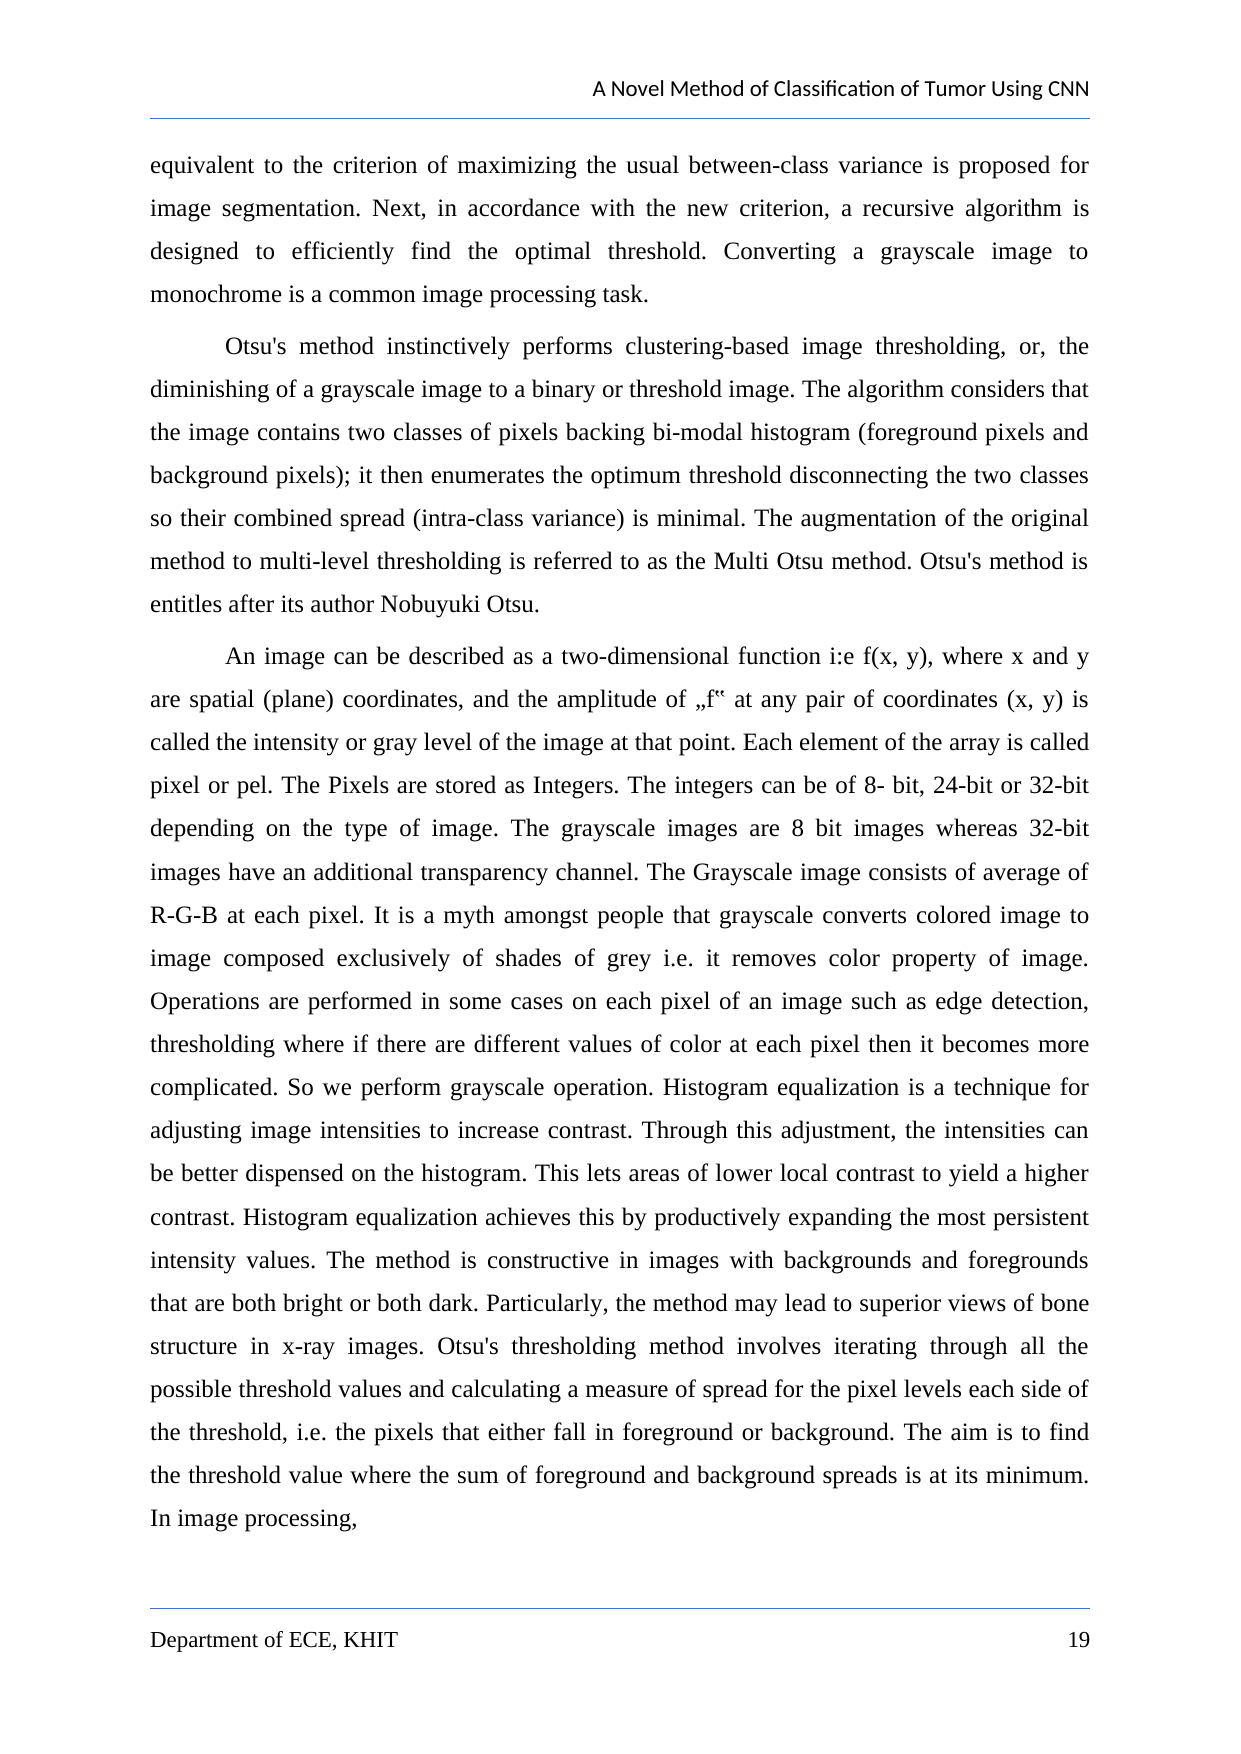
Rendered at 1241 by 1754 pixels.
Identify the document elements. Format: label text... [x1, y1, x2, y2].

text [150, 150, 1090, 308]
text An image can be described as a two-dimensional function i:e f(x, y), where x and y are spatial (plane) coordinates, and the amplitude of „f‟ at any pair of coordinates (x, y) is called the intensity or gray level of the image at that point. Each element of the array is called pixel or pel. The Pixels are stored as Integers. The integers can be of 8- bit, 24-bit or 32-bit depending on the type of image. The grayscale images are 8 bit images whereas 32-bit images have an additional transparency channel. The Grayscale image consists of average of R-G-B at each pixel. It is a myth amongst people that grayscale converts colored image to image composed exclusively of shades of grey i.e. it removes color property of image. Operations are performed in some cases on each pixel of an image such as edge detection, thresholding where if there are different values of color at each pixel then it becomes more complicated. So we perform grayscale operation. Histogram equalization is a technique for adjusting image intensities to increase contrast. Through this adjustment, the intensities can be better dispensed on the histogram. This lets areas of lower local contrast to yield a higher contrast. Histogram equalization achieves this by productively expanding the most persistent intensity values. The method is constructive in images with backgrounds and foregrounds that are both bright or both dark. Particularly, the method may lead to superior views of bone structure in x-ray images. Otsu's thresholding method involves iterating through all the possible threshold values and calculating a measure of spread for the pixel levels each side of the threshold, i.e. the pixels that either fall in foreground or background. The aim is to find the threshold value where the sum of foreground and background spreads is at its minimum. In image processing, [150, 641, 1090, 1532]
text Otsu's method instinctively performs clustering-based image thresholding, or, the diminishing of a grayscale image to a binary or threshold image. The algorithm considers that the image contains two classes of pixels backing bi-modal histogram (foreground pixels and background pixels); it then enumerates the optimum threshold disconnecting the two classes so their combined spread (intra-class variance) is minimal. The augmentation of the original method to multi-level thresholding is referred to as the Multi Otsu method. Otsu's method is entitles after its author Nobuyuki Otsu. [150, 331, 1090, 618]
